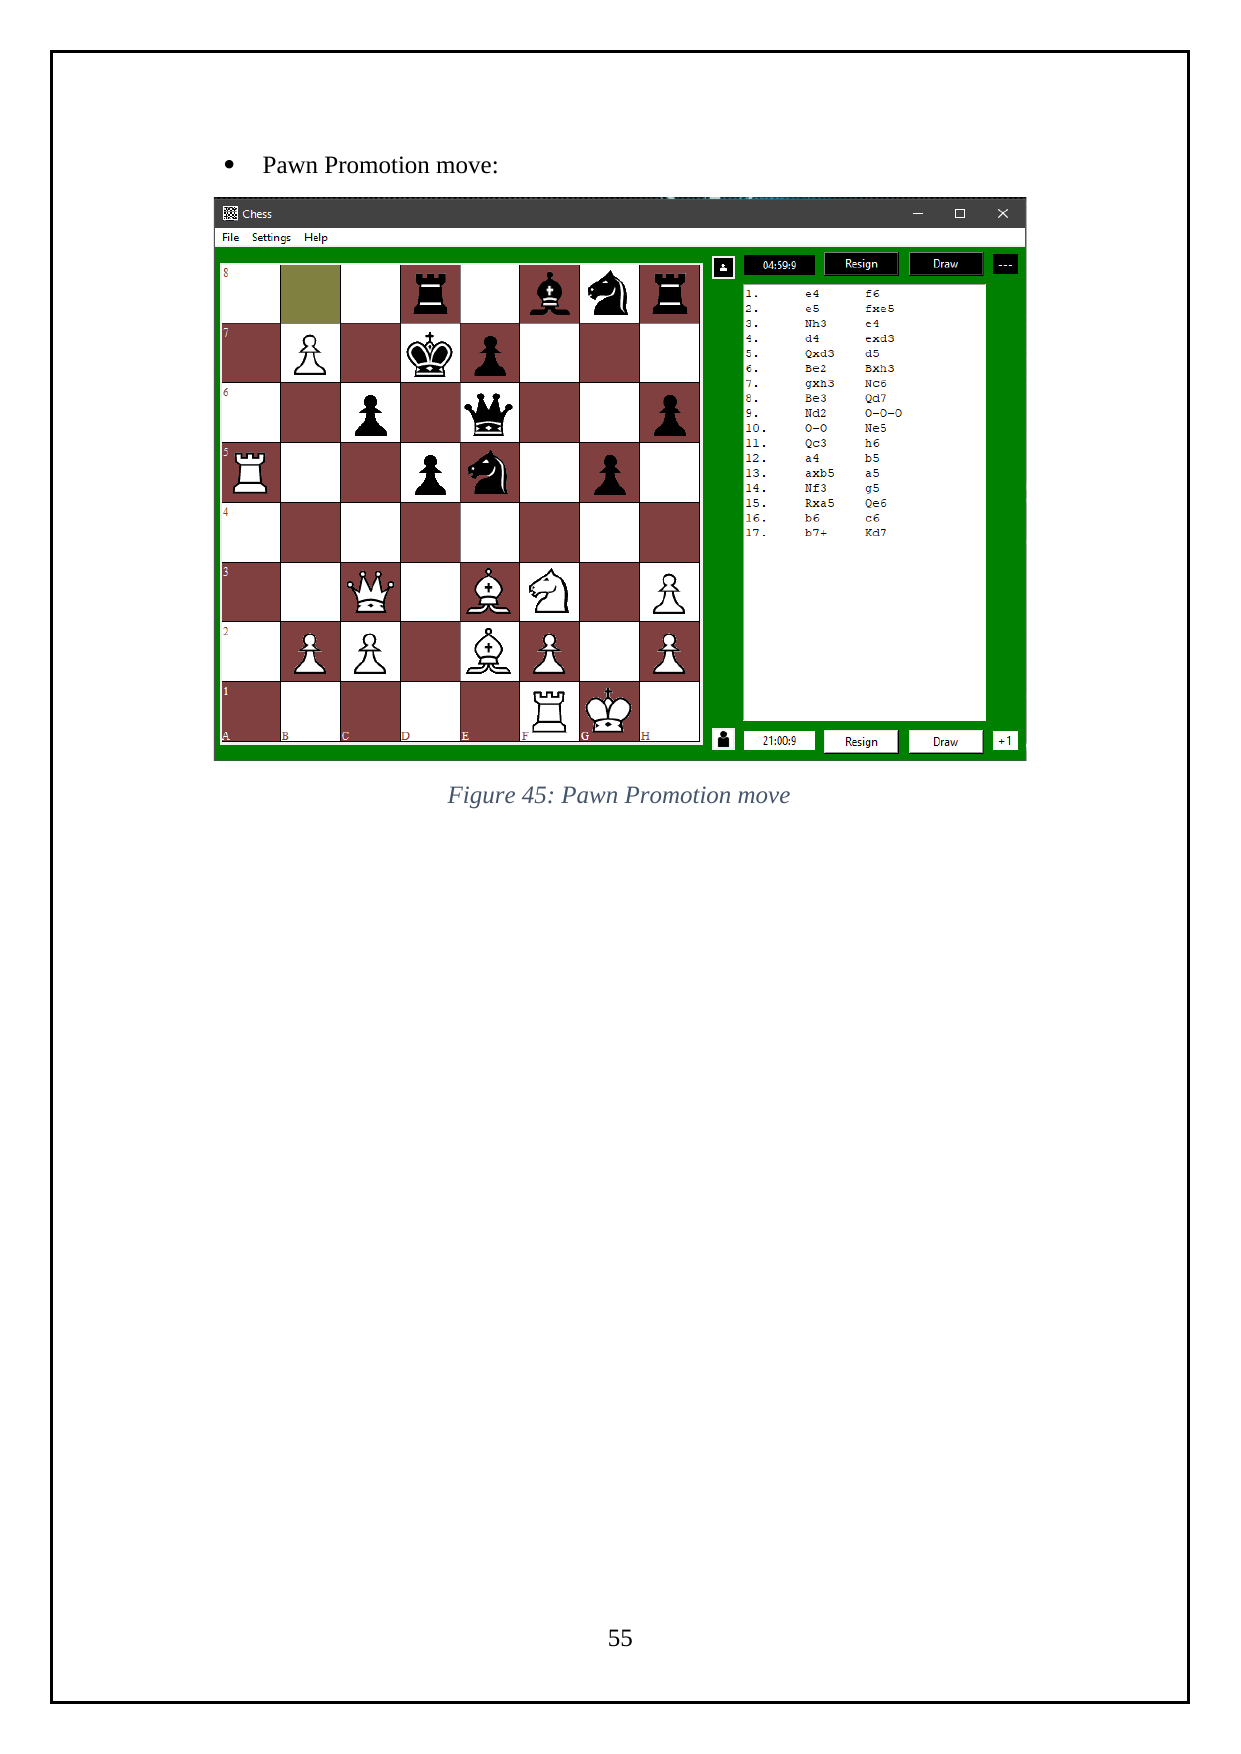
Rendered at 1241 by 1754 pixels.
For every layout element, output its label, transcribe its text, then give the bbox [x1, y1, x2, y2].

list Pawn Promotion move: [225, 150, 1053, 179]
picture [213, 197, 1027, 761]
text Figure 45: Pawn Promotion move [187, 780, 1053, 809]
